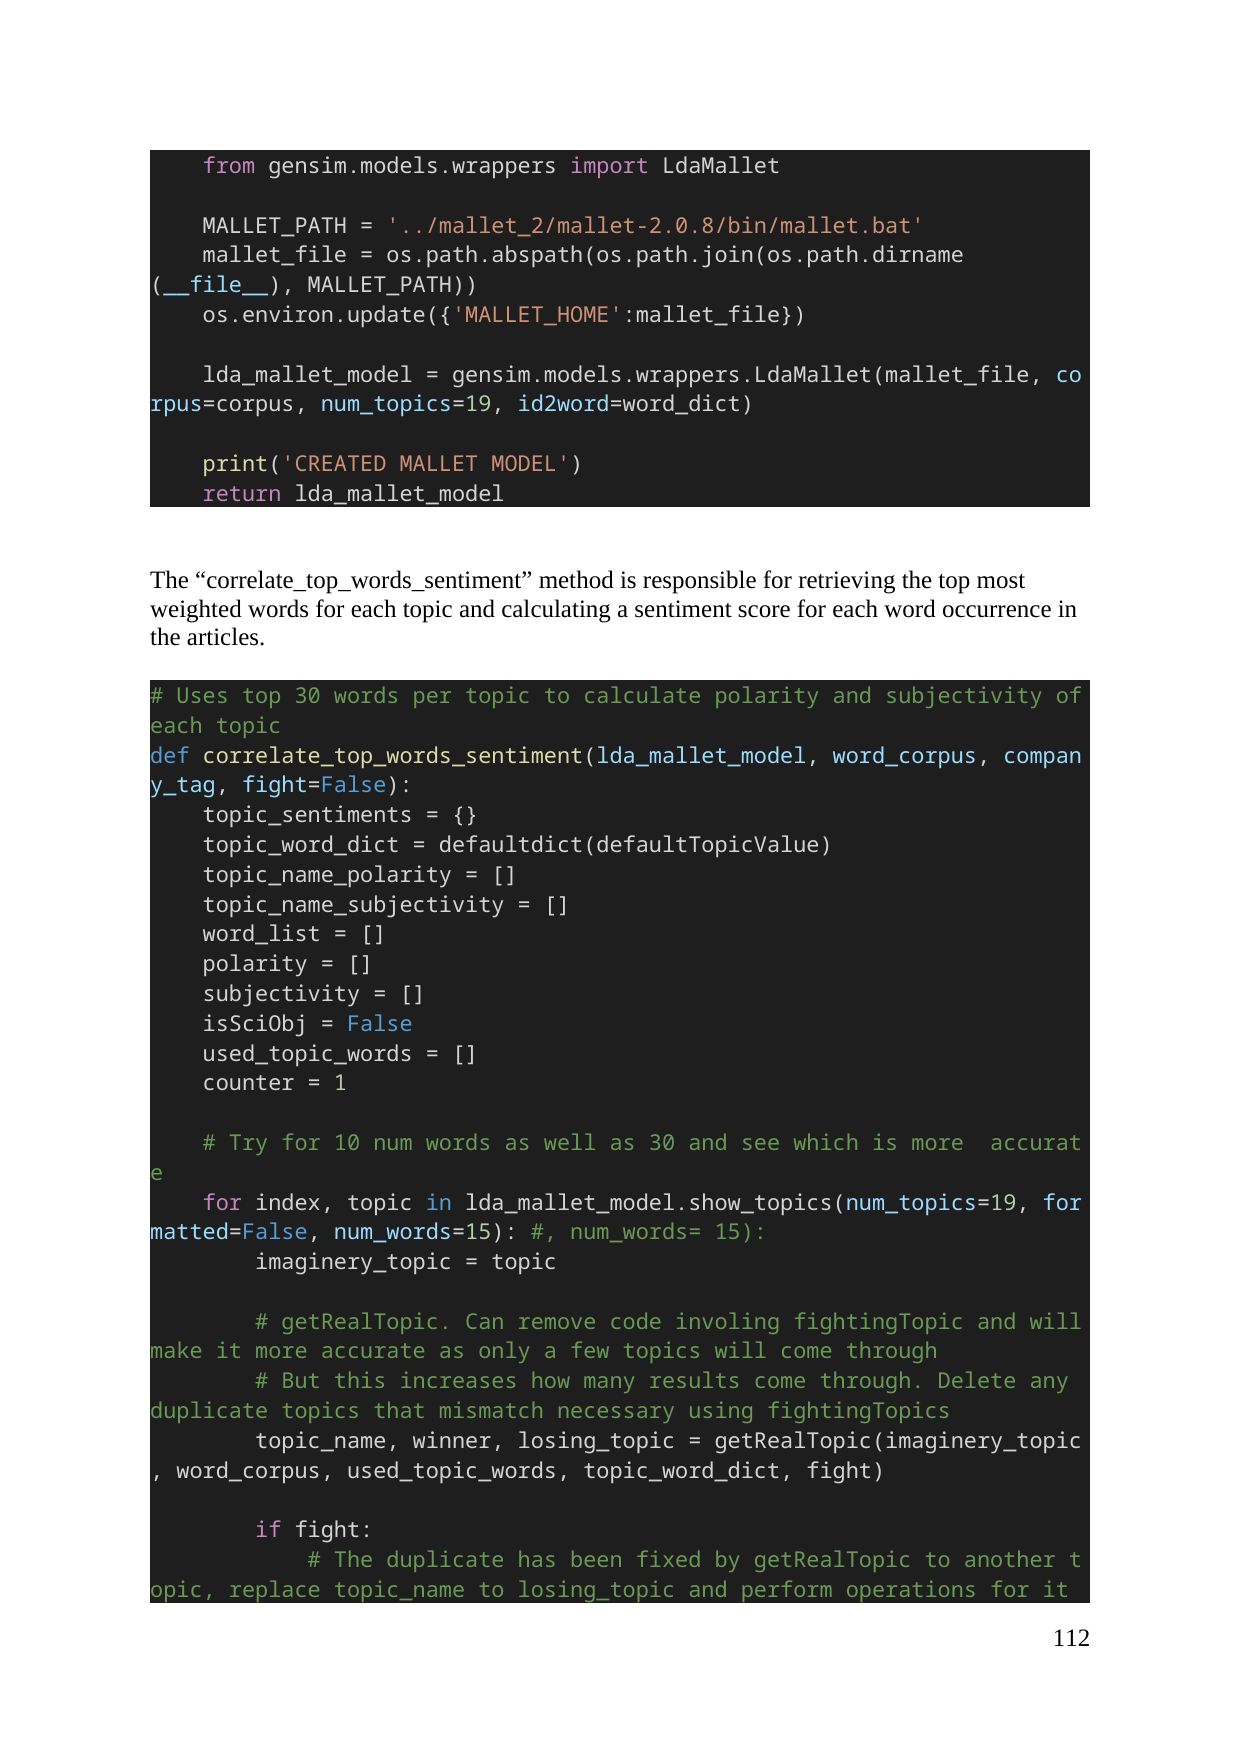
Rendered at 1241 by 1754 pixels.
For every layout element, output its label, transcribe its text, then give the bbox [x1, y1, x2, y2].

text mallet_file = os.path.abspath(os.path.join(os.path.dirname(__file__), MALLET_PATH)) [150, 239, 1090, 299]
text lda_mallet_model = gensim.models.wrappers.LdaMallet(mallet_file, corpus=corpus, num_topics=19, id2word=word_dict) [150, 358, 1090, 418]
text isSciObj = False [150, 1008, 1090, 1037]
text return lda_mallet_model [150, 478, 1090, 507]
text imaginery_topic = topic [150, 1246, 1090, 1276]
text polarity = [] [150, 948, 1090, 978]
text from gensim.models.wrappers import LdaMallet [150, 150, 1090, 180]
text topic_word_dict = defaultdict(defaultTopicValue) [150, 829, 1090, 859]
text counter = 1 [150, 1067, 1090, 1097]
text # Uses top 30 words per topic to calculate polarity and subjectivity of each topic [150, 680, 1090, 739]
text topic_sentiments = {} [150, 799, 1090, 829]
text def correlate_top_words_sentiment(lda_mallet_model, word_corpus, company_tag, fight=False): [150, 739, 1090, 799]
text subjectivity = [] [150, 978, 1090, 1008]
text MALLET_PATH = '../mallet_2/mallet-2.0.8/bin/mallet.bat' [150, 209, 1090, 239]
text # Try for 10 num words as well as 30 and see which is more accurate [150, 1127, 1090, 1186]
text if fight: [150, 1514, 1090, 1544]
text word_list = [] [150, 918, 1090, 948]
text The “correlate_top_words_sentiment” method is responsible for retrieving the top most weighted words for each topic and calculating a sentiment score for each word occurrence in the articles. [150, 565, 1080, 651]
text # getRealTopic. Can remove code involing fightingTopic and will make it more accurate as only a few topics will come through [150, 1306, 1090, 1365]
text print('CREATED MALLET MODEL') [150, 448, 1090, 478]
text # But this increases how many results come through. Delete any duplicate topics that mismatch necessary using fightingTopics [150, 1365, 1090, 1425]
text for index, topic in lda_mallet_model.show_topics(num_topics=19, formatted=False, num_words=15): #, num_words= 15): [150, 1186, 1090, 1246]
text os.environ.update({'MALLET_HOME':mallet_file}) [150, 299, 1090, 329]
text topic_name, winner, losing_topic = getRealTopic(imaginery_topic, word_corpus, used_topic_words, topic_word_dict, fight) [150, 1425, 1090, 1484]
text topic_name_polarity = [] [150, 859, 1090, 888]
text used_topic_words = [] [150, 1037, 1090, 1067]
text # The duplicate has been fixed by getRealTopic to another topic, replace topic_name to losing_topic and perform operations for it [150, 1544, 1090, 1603]
text topic_name_subjectivity = [] [150, 888, 1090, 918]
